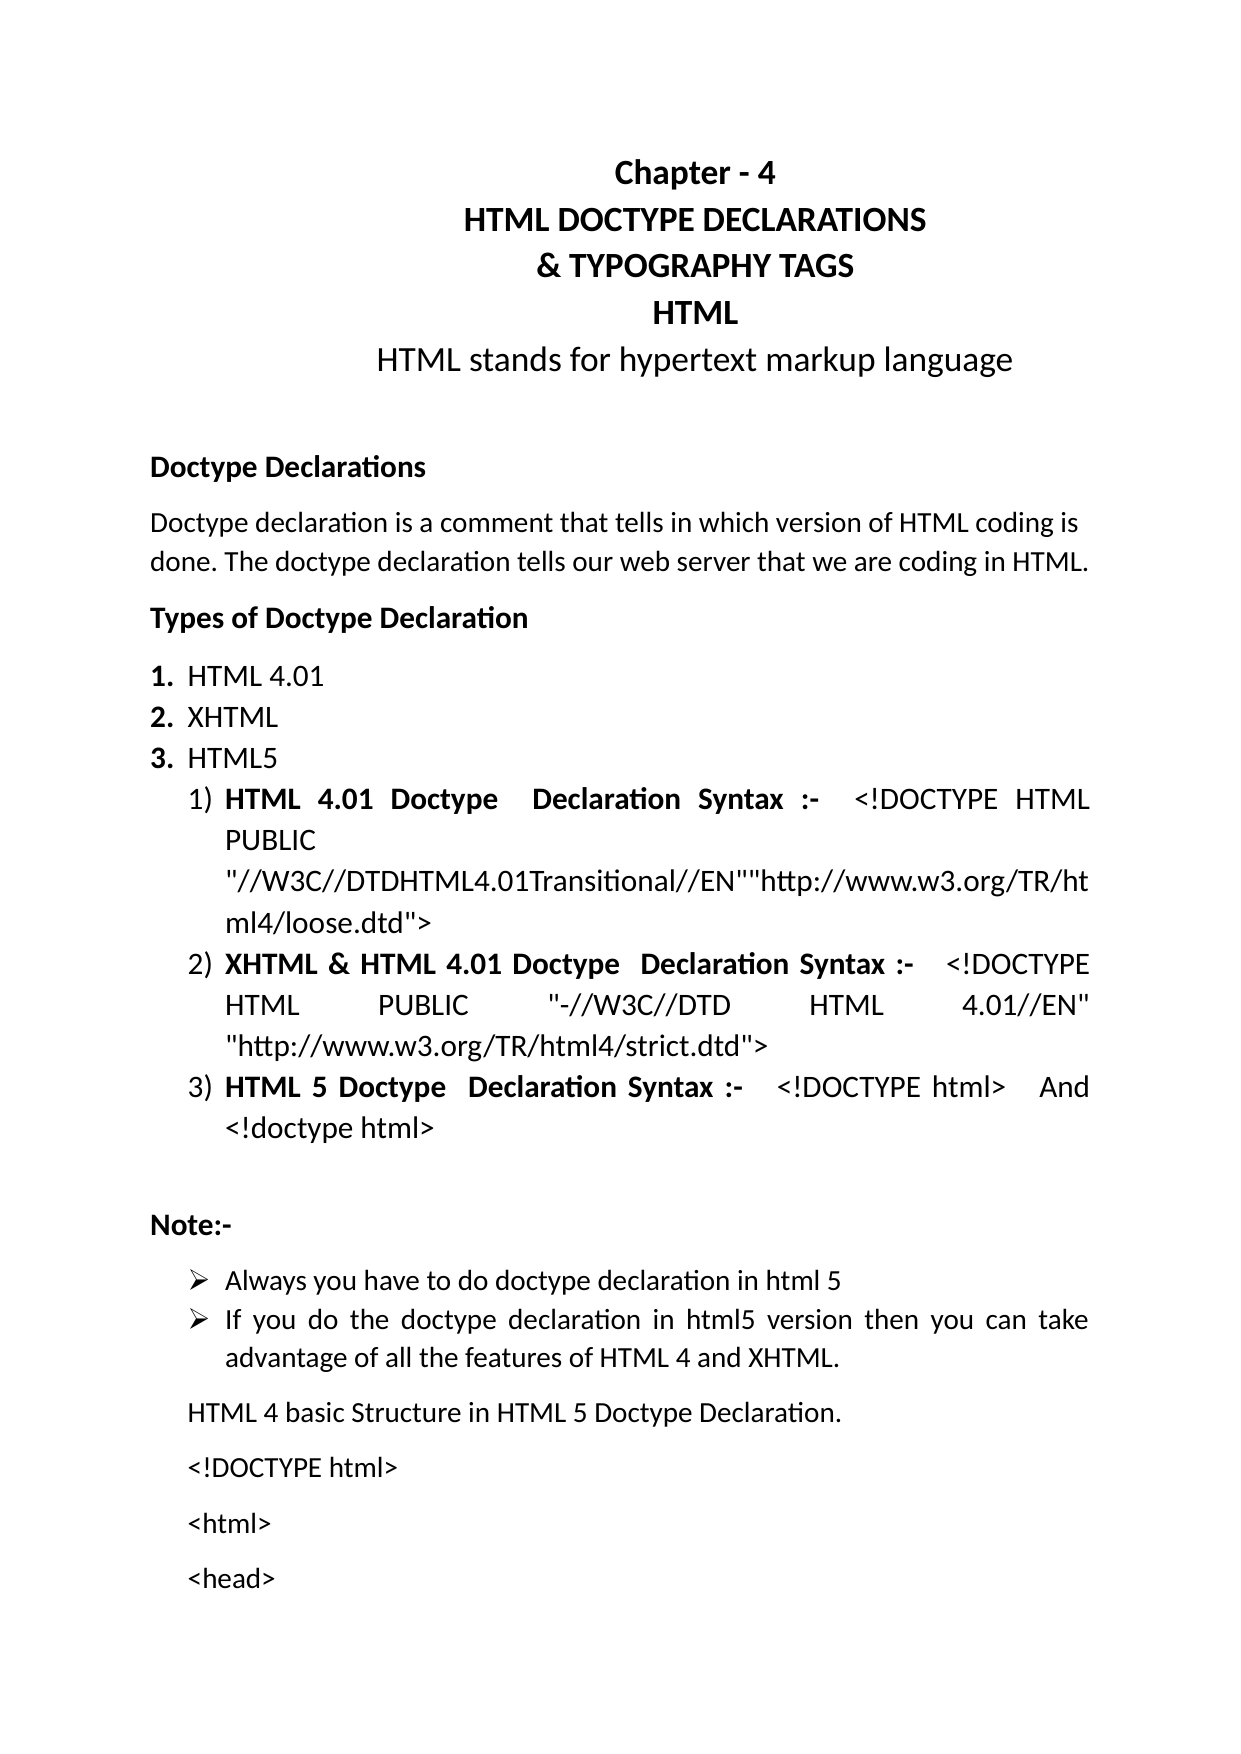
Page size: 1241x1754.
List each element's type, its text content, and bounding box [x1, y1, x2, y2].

text Types of Doctype Declaration [150, 598, 1090, 636]
list HTML 5 Doctype Declaration Syntax :- <!DOCTYPE html> And <!doctype html> [187, 1067, 1090, 1147]
list HTML stands for hypertext markup language [300, 337, 1090, 380]
list HTML 4.01 [150, 656, 1090, 694]
text <!DOCTYPE html> [187, 1449, 1090, 1485]
text HTML 4 basic Structure in HTML 5 Doctype Declaration. [187, 1394, 1090, 1430]
list HTML DOCTYPE DECLARATIONS [300, 197, 1090, 240]
list XHTML [150, 697, 1090, 735]
list & TYPOGRAPHY TAGS [300, 243, 1090, 287]
text Note:- [150, 1205, 1090, 1243]
list HTML [300, 290, 1090, 333]
list XHTML & HTML 4.01 Doctype Declaration Syntax :- <!DOCTYPE HTML PUBLIC "-//W3C//DTD HTML 4.01//EN" "http://www.w3.org/TR/html4/strict.dtd"> [187, 944, 1090, 1064]
text Doctype declaration is a comment that tells in which version of HTML coding is done. The doctype declaration tells our web server that we are coding in HTML. [150, 504, 1090, 578]
list Always you have to do doctype declaration in html 5 [187, 1262, 1090, 1298]
text <html> [187, 1505, 1090, 1540]
list Chapter - 4 [300, 150, 1090, 193]
list HTML5 [150, 738, 1090, 776]
list If you do the doctype declaration in html5 version then you can take advantage of all the features of HTML 4 and XHTML. [187, 1301, 1090, 1375]
text Doctype Declarations [150, 447, 1090, 485]
text <head> [187, 1560, 1090, 1595]
list HTML 4.01 Doctype Declaration Syntax :- <!DOCTYPE HTML PUBLIC "//W3C//DTDHTML4.01Transitional//EN""http://www.w3.org/TR/html4/loose.dtd"> [187, 779, 1090, 941]
